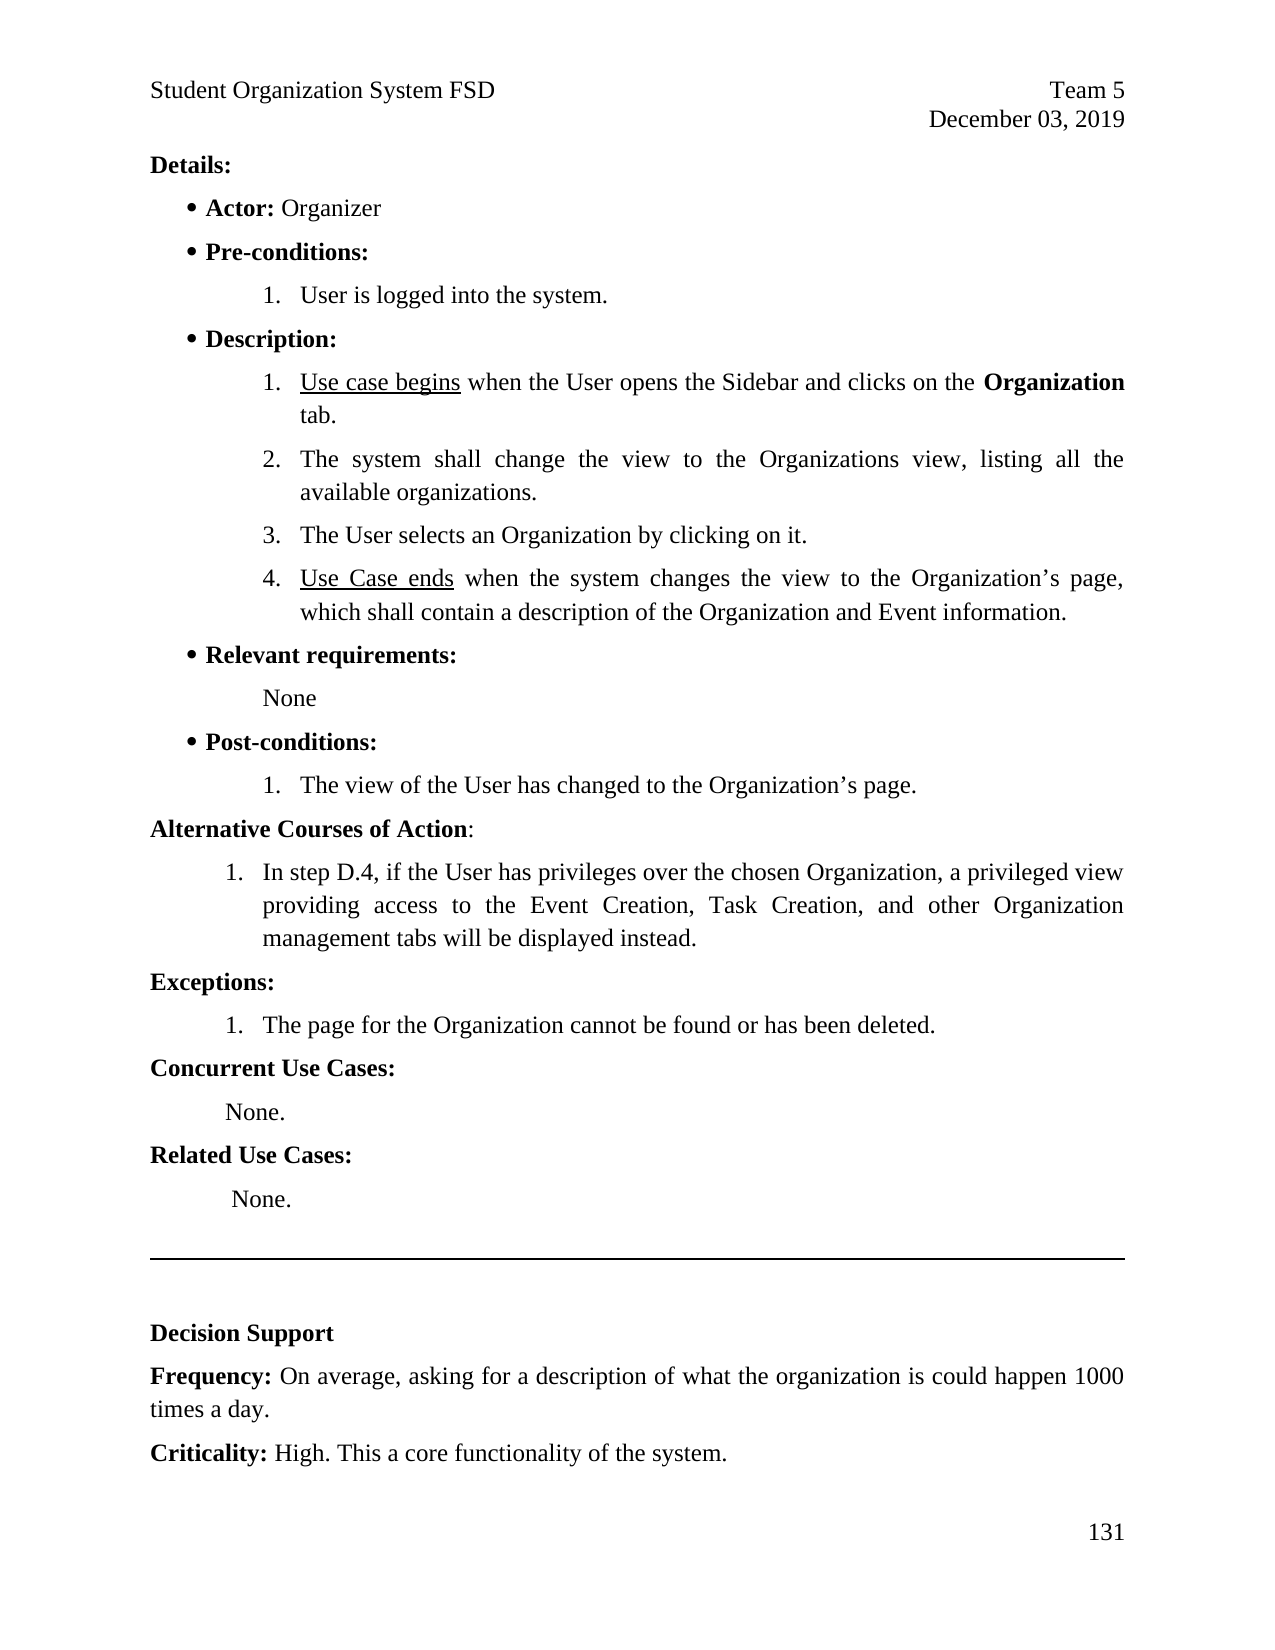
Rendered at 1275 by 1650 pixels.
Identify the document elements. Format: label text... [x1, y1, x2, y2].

list Use Case ends when the system changes the view to the Organization’s page, which shall contain a description of the Organization and Event information. [262, 563, 1125, 625]
list Description: [187, 324, 1125, 352]
text Alternative Courses of Action: [150, 814, 1125, 842]
text Details: [150, 150, 1125, 179]
list The page for the Organization cannot be found or has been deleted. [225, 1010, 1125, 1039]
list Relevant requirements: [187, 640, 1125, 669]
text None [225, 683, 1125, 712]
text None. [150, 1097, 1125, 1126]
list In step D.4, if the User has privileges over the chosen Organization, a privileged view providing access to the Event Creation, Task Creation, and other Organization management tabs will be displayed instead. [225, 857, 1125, 952]
list The system shall change the view to the Organizations view, listing all the available organizations. [262, 444, 1125, 505]
list Actor: Organizer [187, 193, 1125, 222]
text Exceptions: [150, 967, 1125, 995]
text Related Use Cases: [150, 1140, 1125, 1169]
list User is logged into the system. [262, 280, 1125, 309]
list Use case begins when the User opens the Sidebar and clicks on the Organization tab. [262, 367, 1125, 429]
list Post-conditions: [187, 727, 1125, 756]
text None. [150, 1184, 1125, 1213]
list The view of the User has changed to the Organization’s page. [262, 770, 1125, 799]
text Concurrent Use Cases: [150, 1053, 1125, 1082]
list Pre-conditions: [187, 237, 1125, 266]
text Decision Support [150, 1318, 1125, 1347]
text Criticality: High. This a core functionality of the system. [150, 1438, 1125, 1466]
text Frequency: On average, asking for a description of what the organization is could happen 1000 times a day. [150, 1361, 1125, 1423]
list The User selects an Organization by clicking on it. [262, 520, 1125, 549]
